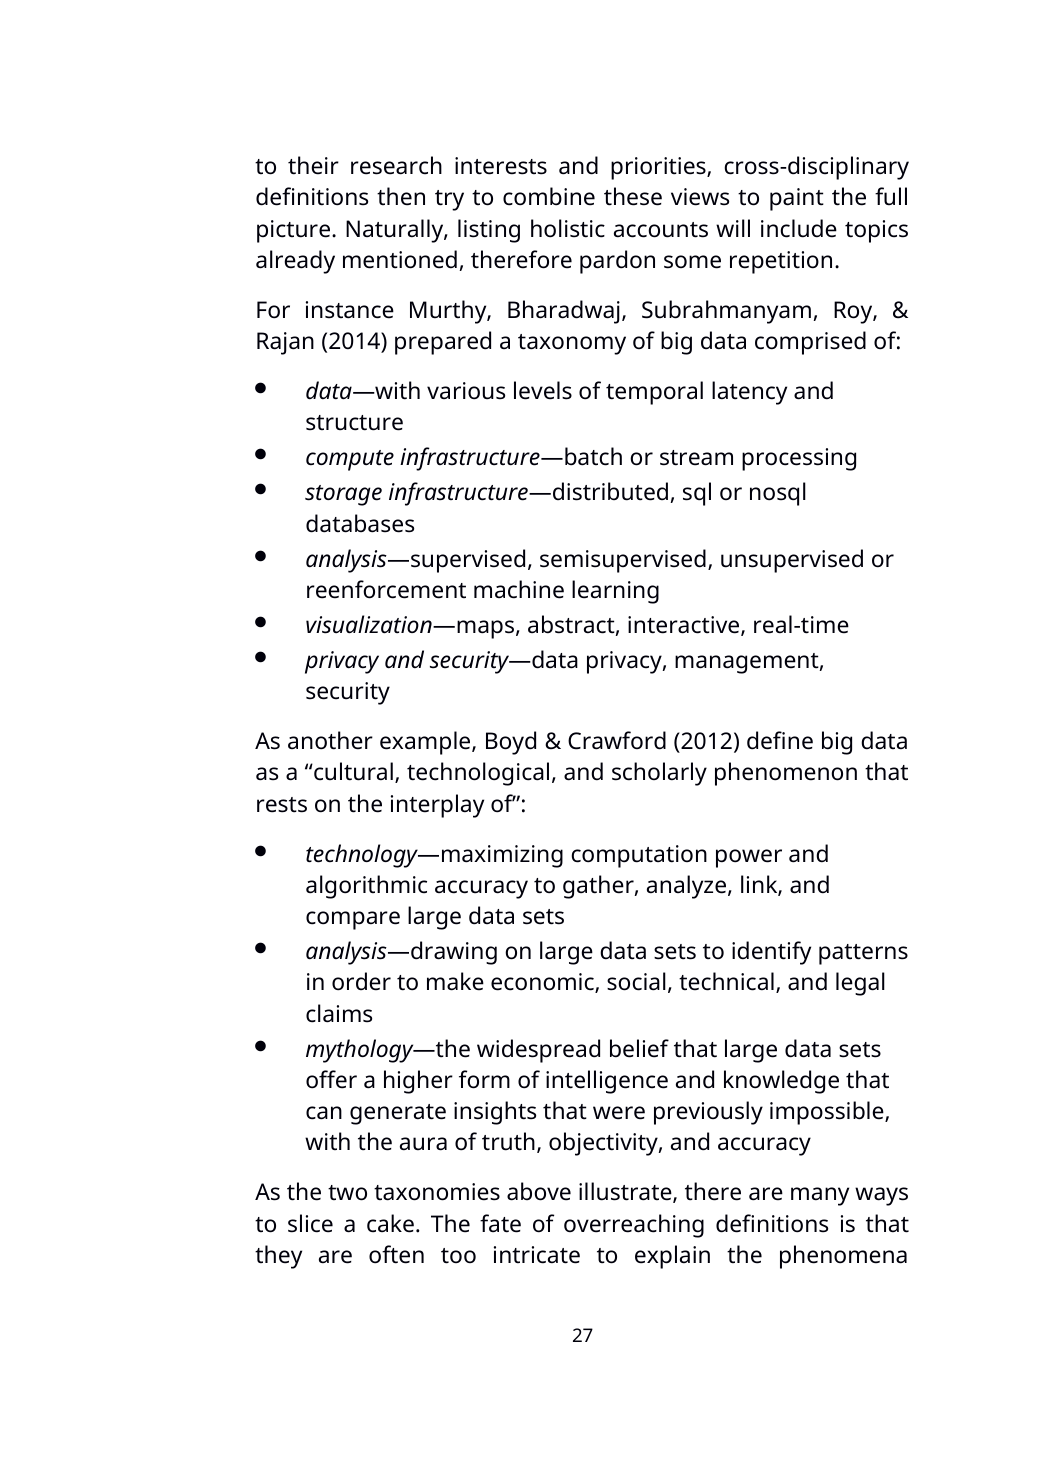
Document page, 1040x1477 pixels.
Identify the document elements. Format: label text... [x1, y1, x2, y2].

list analysis—supervised, semisupervised, unsupervised or reenforcement machine learning [255, 542, 910, 605]
list compute infrastructure—batch or stream processing [255, 441, 910, 472]
list analysis—drawing on large data sets to identify patterns in order to make economic, social, technical, and legal claims [255, 935, 910, 1029]
text For instance Murthy, Bharadwaj, Subrahmanyam, Roy, & Rajan (2014) prepared a taxonomy of big data comprised of: [255, 294, 910, 356]
list storage infrastructure—distributed, sql or nosql databases [255, 476, 910, 539]
list data—with various levels of temporal latency and structure [255, 375, 910, 437]
text As another example, Boyd & Crawford (2012) define big data as a “cultural, technological, and scholarly phenomenon that rests on the interplay of”: [255, 725, 910, 819]
list technology—maximizing computation power and algorithmic accuracy to gather, analyze, link, and compare large data sets [255, 837, 910, 931]
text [255, 150, 910, 275]
list mythology—the widespread belief that large data sets offer a higher form of intelligence and knowledge that can generate insights that were previously impossible, with the aura of truth, objectivity, and accuracy [255, 1032, 910, 1157]
list visualization—maps, abstract, interactive, real-time [255, 609, 910, 640]
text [255, 1176, 910, 1270]
list privacy and security—data privacy, management, security [255, 644, 910, 706]
